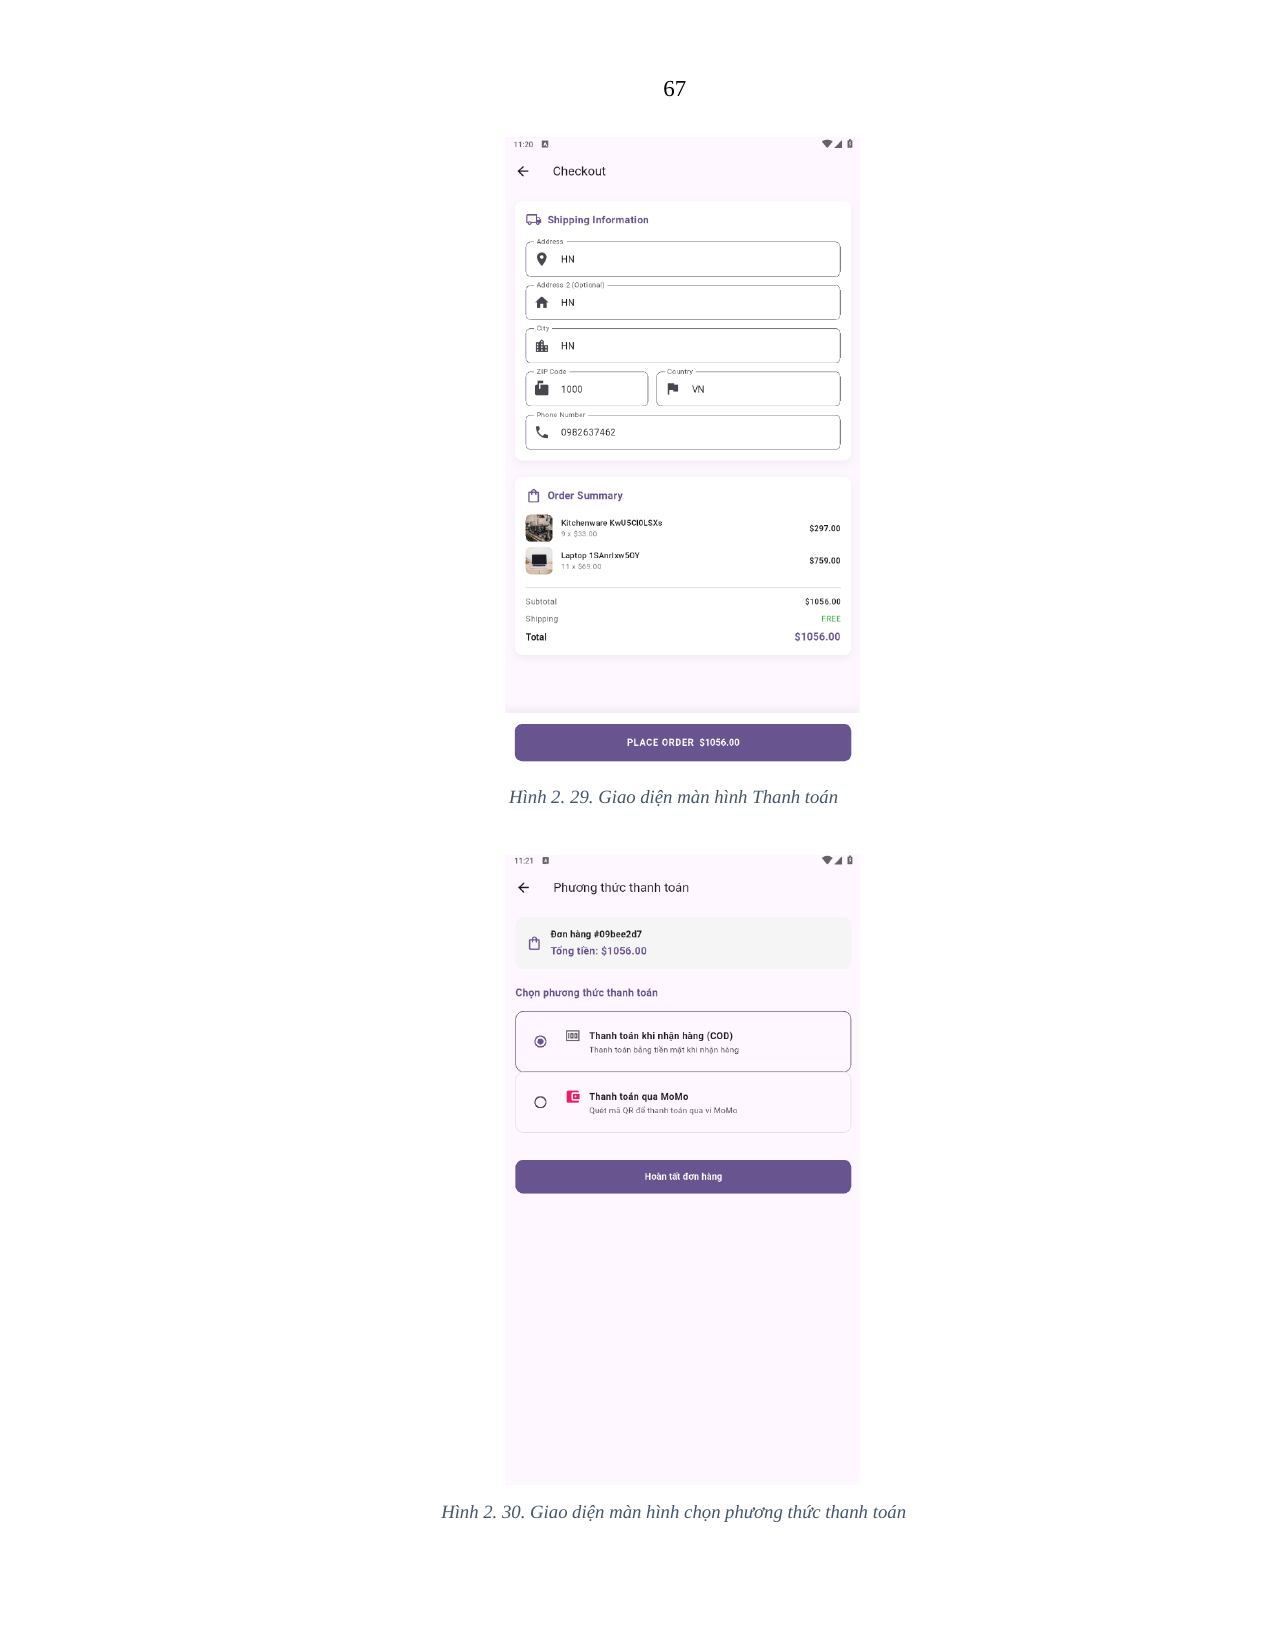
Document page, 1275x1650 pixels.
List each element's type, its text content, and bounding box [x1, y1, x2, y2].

picture [505, 855, 860, 1485]
text Hình 2. 29. Giao diện màn hình Thanh toán [133, 786, 1216, 808]
picture [505, 137, 860, 770]
text Hình 2. 30. Giao diện màn hình chọn phương thức thanh toán [133, 1501, 1216, 1523]
